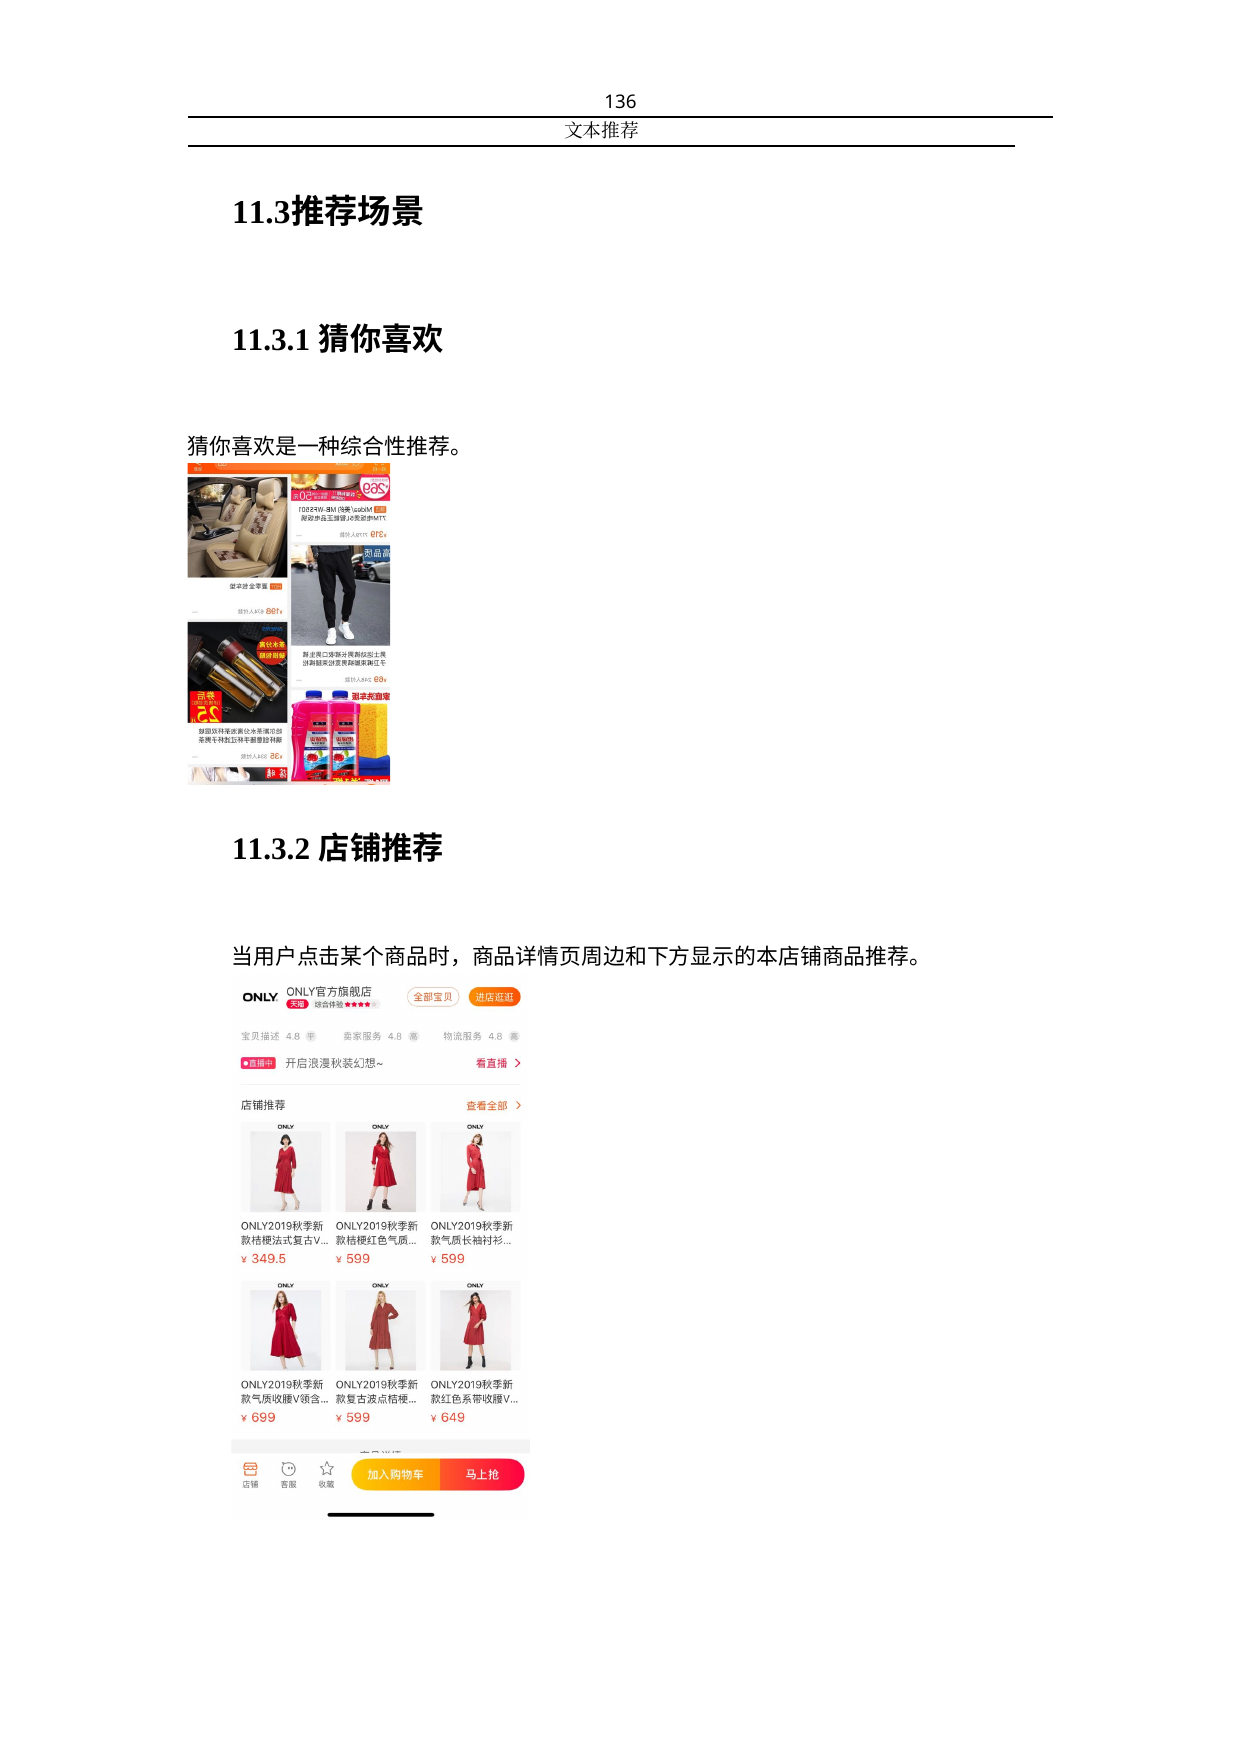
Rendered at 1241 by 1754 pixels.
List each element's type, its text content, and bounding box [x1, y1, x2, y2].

text 猜你喜欢是一种综合性推荐。 [187, 429, 1053, 461]
subtitle 推荐场景 [232, 177, 1053, 242]
subtitle 猜你喜欢 [232, 304, 1053, 369]
picture [231, 971, 530, 1523]
picture [187, 463, 391, 785]
subtitle 店铺推荐 [232, 813, 1053, 878]
list 当用户点击某个商品时，商品详情页周边和下方显示的本店铺商品推荐。 [187, 938, 1053, 971]
